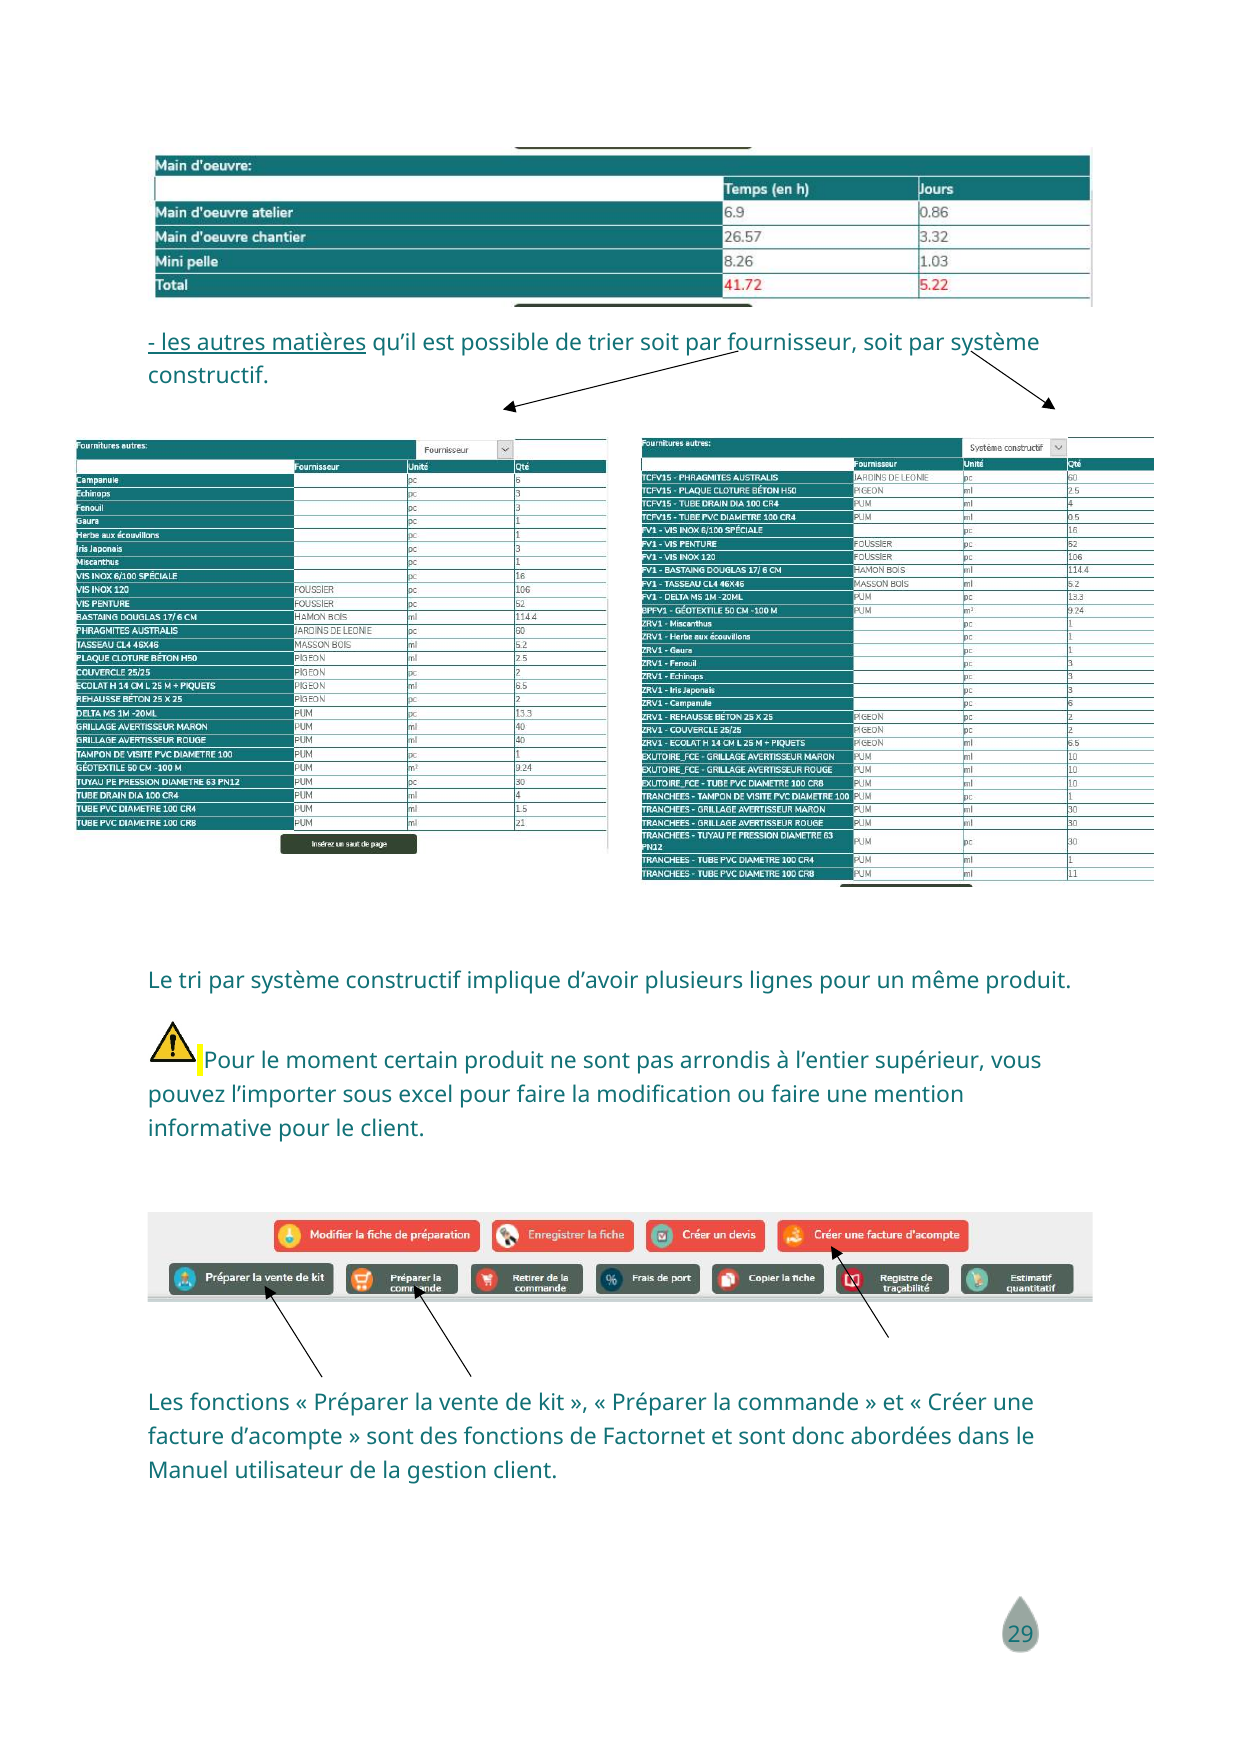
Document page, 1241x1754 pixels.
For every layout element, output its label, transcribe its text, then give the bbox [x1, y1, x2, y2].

picture [1002, 1596, 1039, 1653]
picture [147, 1212, 1093, 1302]
text Le tri par système constructif implique d’avoir plusieurs lignes pour un même produit. [148, 964, 1092, 995]
text Les fonctions « Préparer la vente de kit », « Préparer la commande » et « Créer une facture d’acompte » sont des fonctions de Factornet et sont donc abordées dans le Manuel utilisateur de la gestion client. [148, 1386, 1092, 1485]
text - les autres matières qu’il est possible de trier soit par fournisseur, soit par système constructif. [148, 325, 1092, 390]
picture [640, 437, 1154, 887]
picture [73, 437, 609, 854]
picture [147, 1014, 198, 1069]
picture [147, 147, 1093, 307]
text Pour le moment certain produit ne sont pas arrondis à l’entier supérieur, vous pouvez l’importer sous excel pour faire la modification ou faire une mention informative pour le client. [148, 1014, 1092, 1143]
